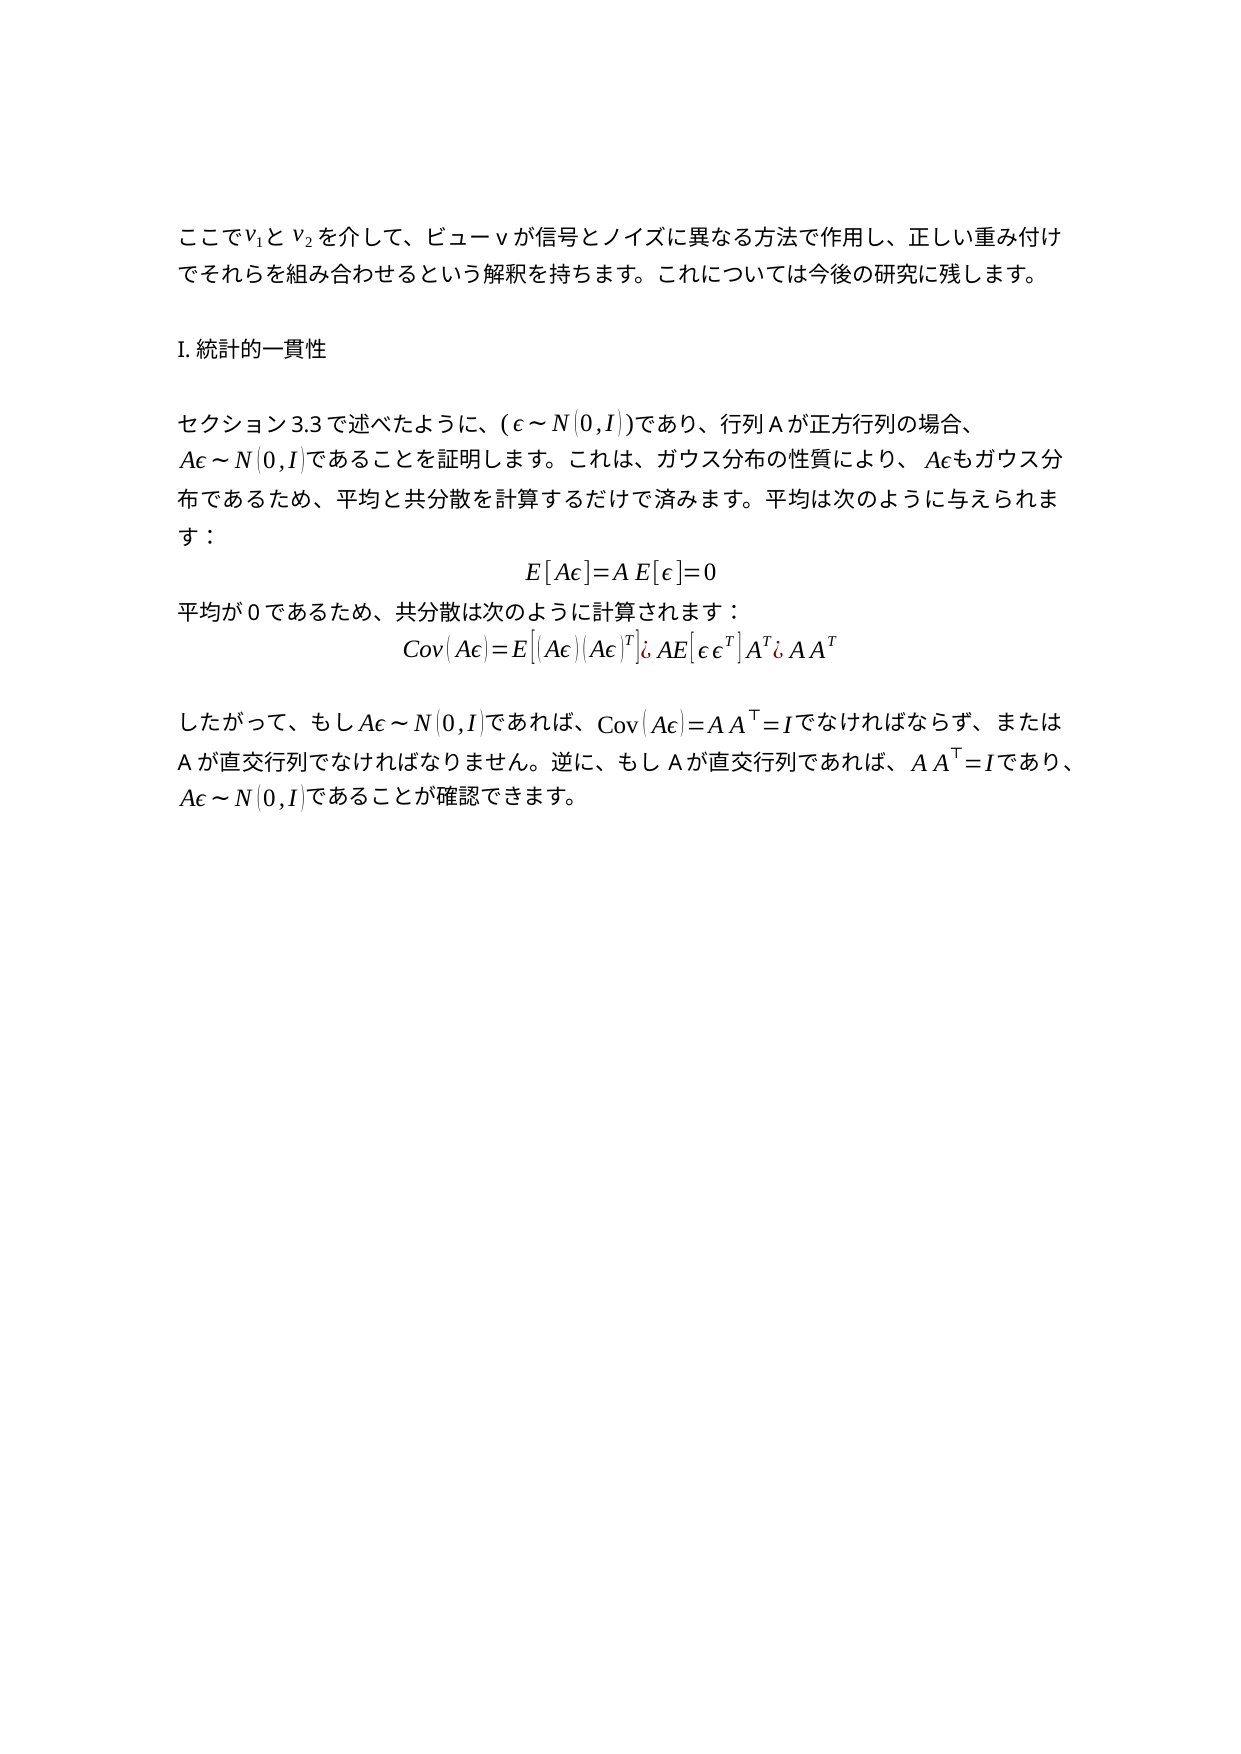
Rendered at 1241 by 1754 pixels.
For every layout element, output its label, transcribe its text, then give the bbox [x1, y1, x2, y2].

text であることを証明します。これは、ガウス分布の性質により、もガウス分布であるため、平均と共分散を計算するだけで済みます。平均は次のように与えられます： [177, 442, 1063, 554]
text ここでと を介して、ビュー v が信号とノイズに異なる方法で作用し、正しい重み付けでそれらを組み合わせるという解釈を持ちます。これについては今後の研究に残します。 [177, 217, 1063, 292]
text I. 統計的一貫性 [177, 329, 1063, 367]
text セクション3.3で述べたように、であり、行列Aが正方行列の場合、 [177, 404, 1063, 442]
text したがって、もしであれば、でなければならず、または A が直交行列でなければなりません。逆に、もし Aが直交行列であれば、であり、であることが確認できます。 [177, 704, 1063, 817]
text 平均が0であるため、共分散は次のように計算されます： [177, 592, 1063, 629]
